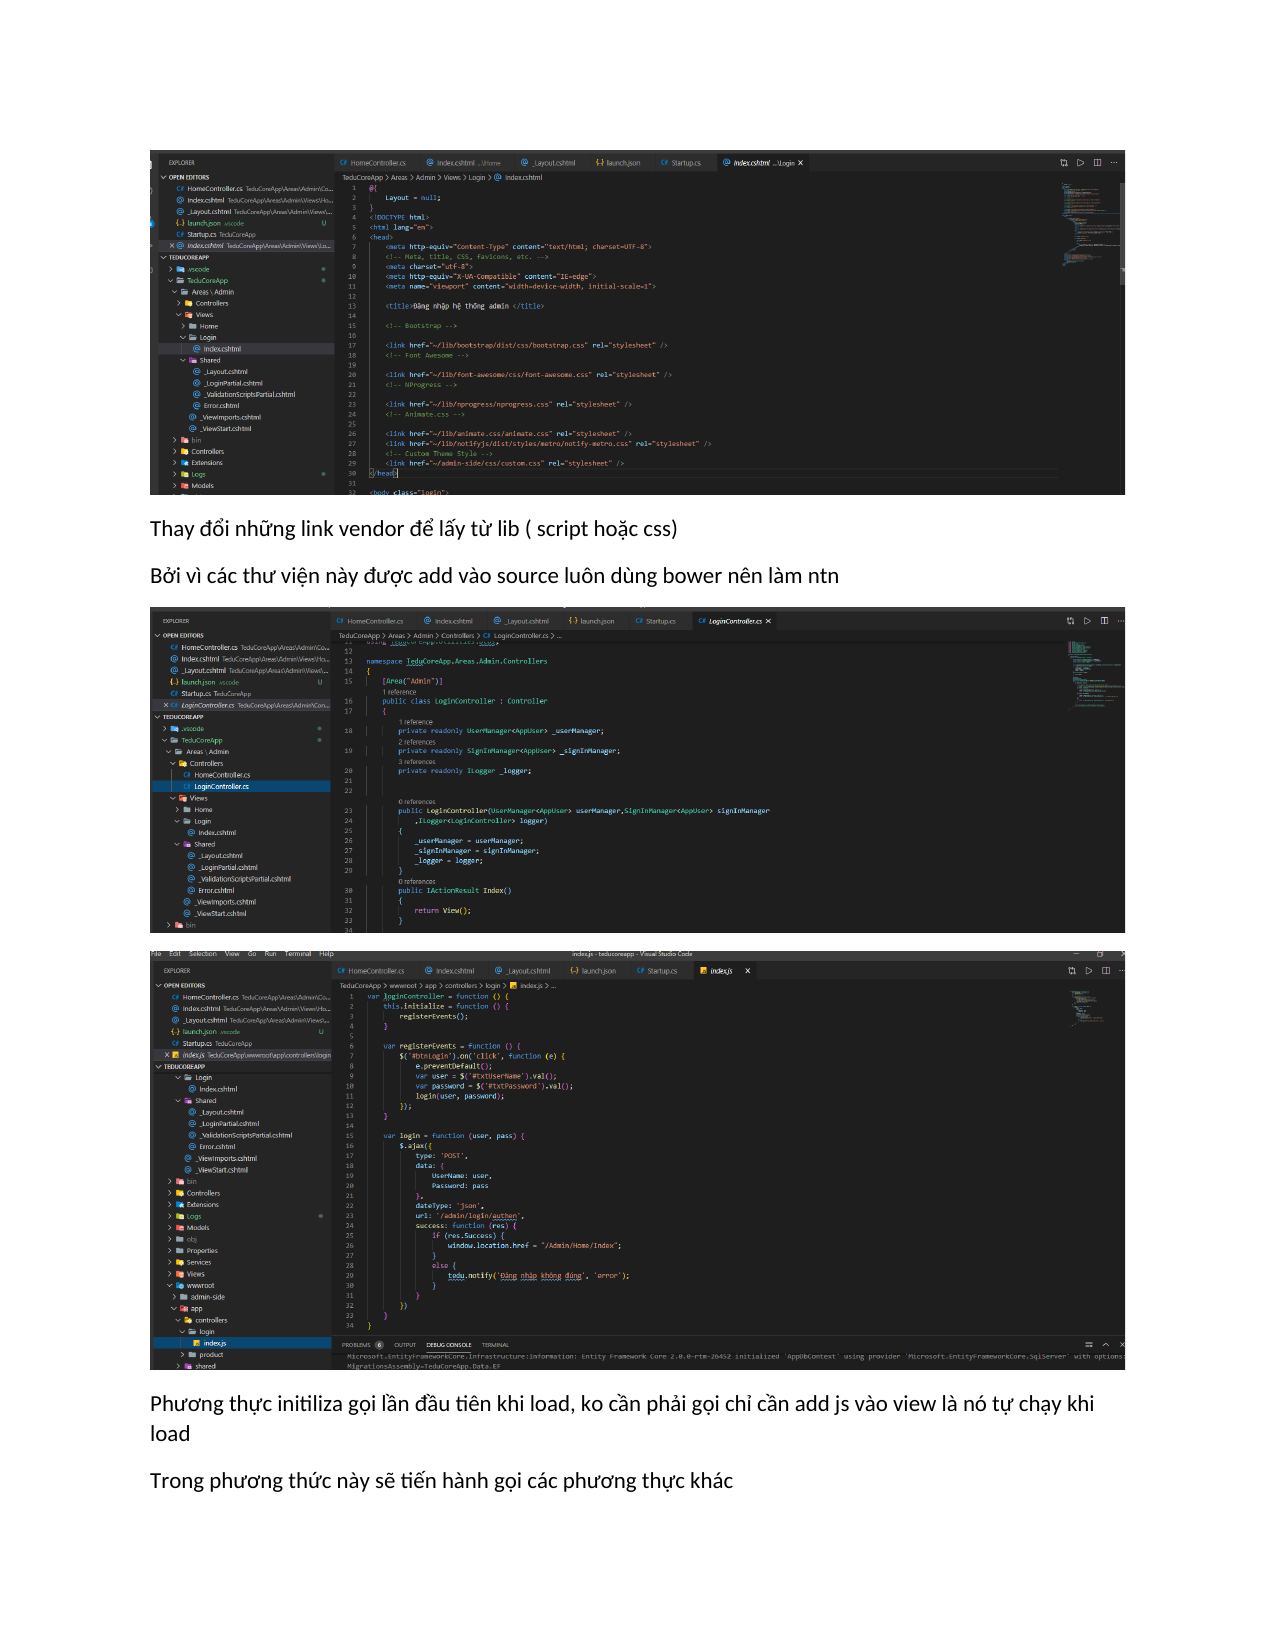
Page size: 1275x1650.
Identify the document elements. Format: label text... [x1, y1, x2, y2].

text Thay đổi những link vendor để lấy từ lib ( script hoặc css) [150, 514, 1125, 542]
text Phương thực initiliza gọi lần đầu tiên khi load, ko cần phải gọi chỉ cần add js vào view là nó tự chạy khi load [150, 1389, 1125, 1447]
picture [150, 607, 1125, 933]
text Bởi vì các thư viện này được add vào source luôn dùng bower nên làm ntn [150, 561, 1125, 589]
picture [150, 150, 1125, 495]
picture [150, 951, 1125, 1370]
text Trong phương thức này sẽ tiến hành gọi các phương thực khác [150, 1466, 1125, 1494]
